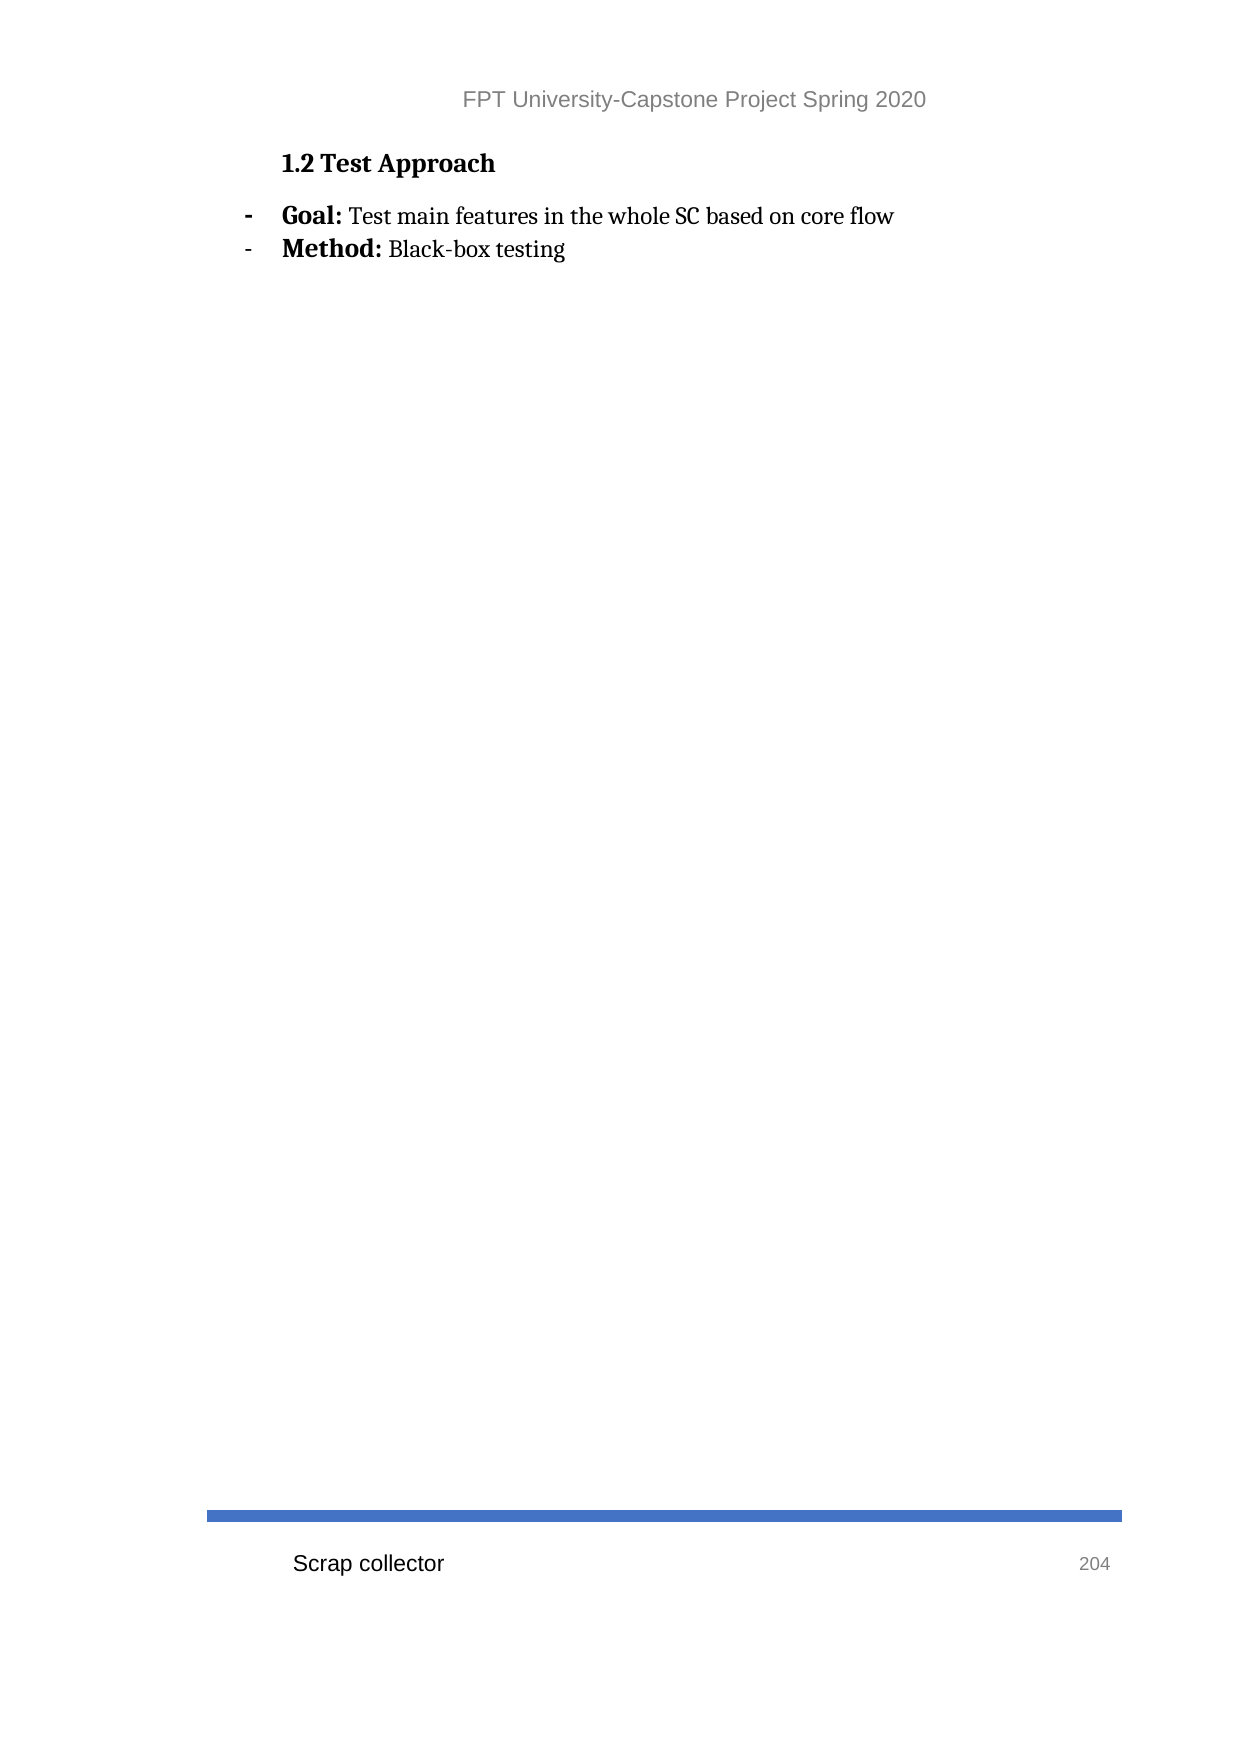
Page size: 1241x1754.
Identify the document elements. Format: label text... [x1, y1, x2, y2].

subtitle 1.2 Test Approach [282, 148, 1122, 179]
list Method: Black-box testing [244, 233, 1122, 265]
list Goal: Test main features in the whole SC based on core flow [244, 198, 1122, 231]
